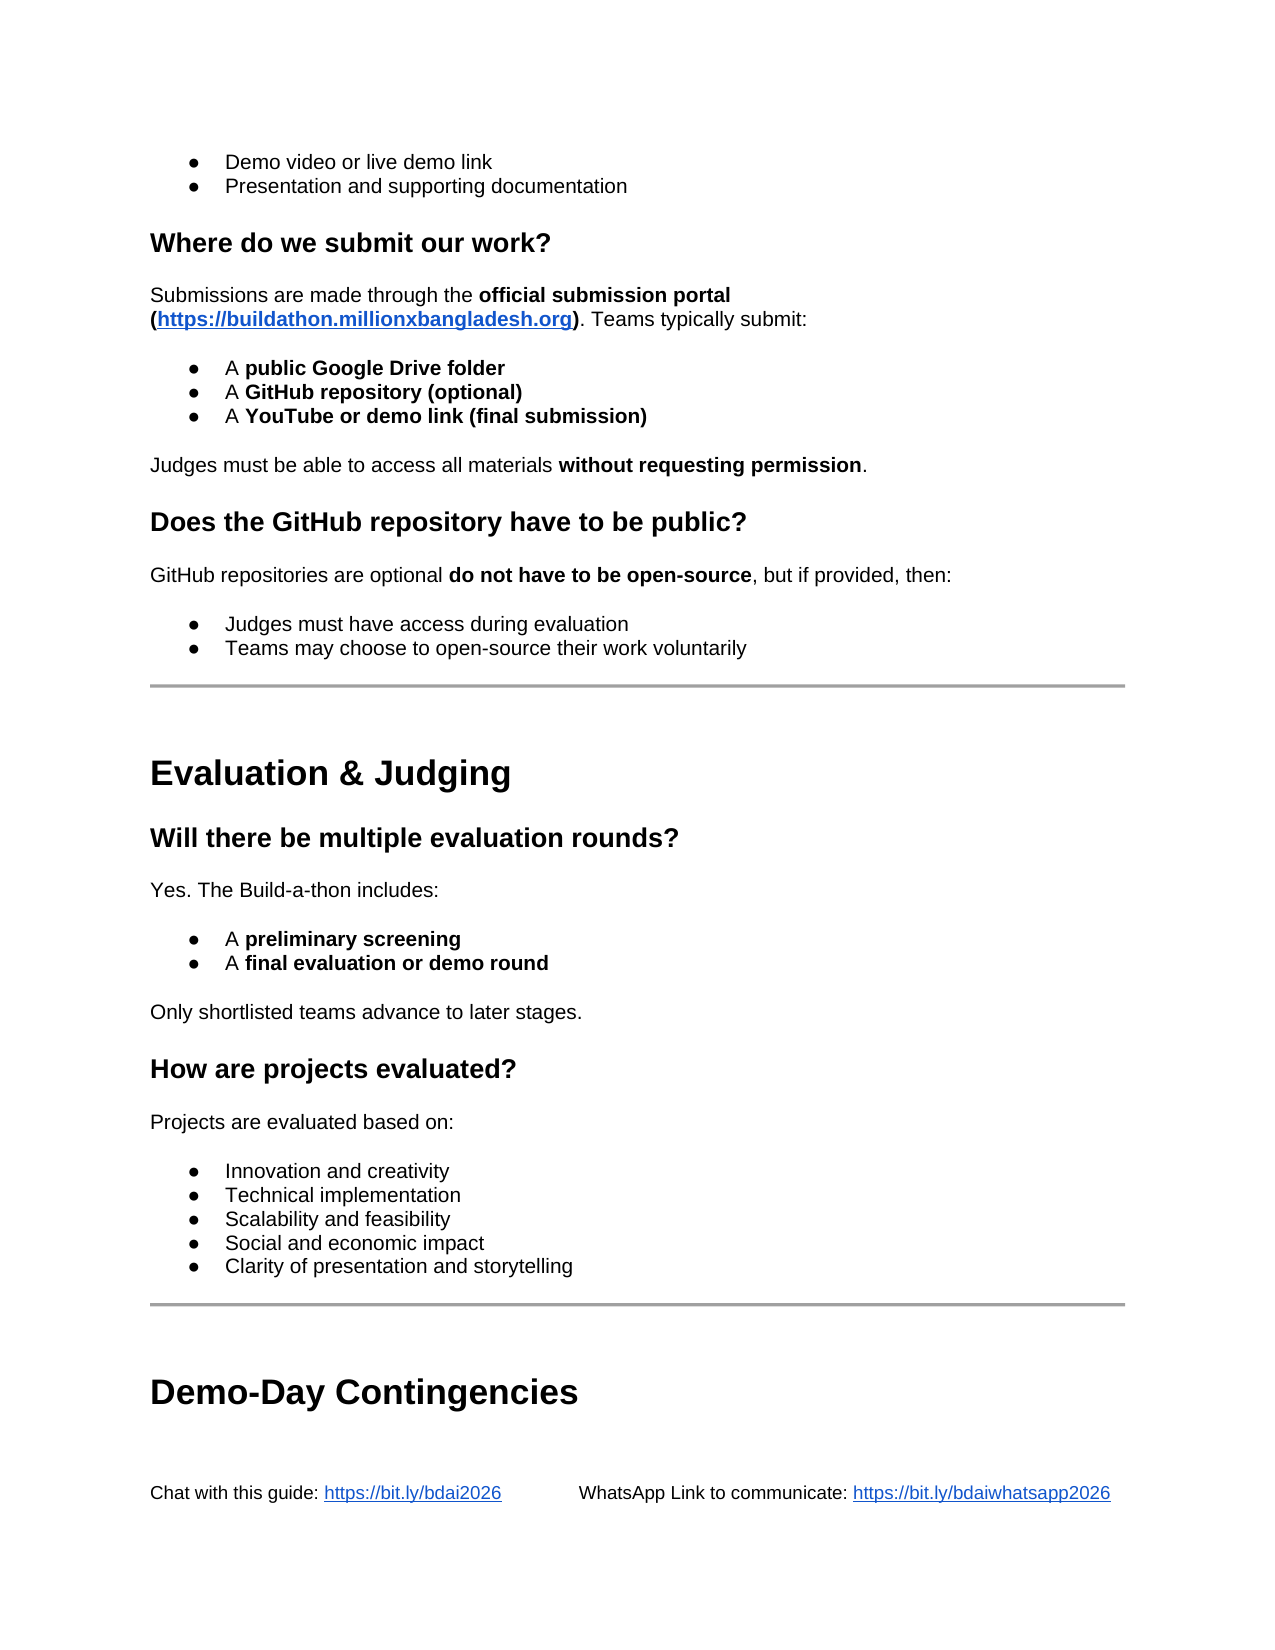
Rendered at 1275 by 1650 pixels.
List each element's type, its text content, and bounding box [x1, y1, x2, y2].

text GitHub repositories are optional do not have to be open-source, but if provided, then: [150, 562, 1125, 586]
list Clarity of presentation and storytelling [187, 1254, 1125, 1278]
list Teams may choose to open-source their work voluntarily [187, 635, 1125, 659]
subtitle How are projects evaluated? [150, 1053, 1125, 1084]
list A GitHub repository (optional) [187, 380, 1125, 404]
list Innovation and creativity [187, 1158, 1125, 1182]
list A preliminary screening [187, 927, 1125, 951]
subtitle Will there be multiple evaluation rounds? [150, 822, 1125, 853]
list Social and economic impact [187, 1230, 1125, 1254]
text Submissions are made through the official submission portal (https://buildathon.millionxbangladesh.org). Teams typically submit: [150, 283, 1125, 331]
text Projects are evaluated based on: [150, 1109, 1125, 1133]
list Judges must have access during evaluation [187, 611, 1125, 635]
list Demo video or live demo link [187, 150, 1125, 174]
subtitle Demo-Day Contingencies [150, 1371, 1125, 1412]
list A public Google Drive folder [187, 356, 1125, 380]
list Technical implementation [187, 1182, 1125, 1206]
list A YouTube or demo link (final submission) [187, 404, 1125, 428]
text Yes. The Build-a-thon includes: [150, 878, 1125, 902]
list A final evaluation or demo round [187, 951, 1125, 975]
subtitle Evaluation & Judging [150, 752, 1125, 793]
text Only shortlisted teams advance to later stages. [150, 1000, 1125, 1024]
subtitle Does the GitHub repository have to be public? [150, 506, 1125, 537]
list Presentation and supporting documentation [187, 174, 1125, 198]
subtitle Where do we submit our work? [150, 227, 1125, 258]
text Judges must be able to access all materials without requesting permission. [150, 453, 1125, 477]
list Scalability and feasibility [187, 1206, 1125, 1230]
